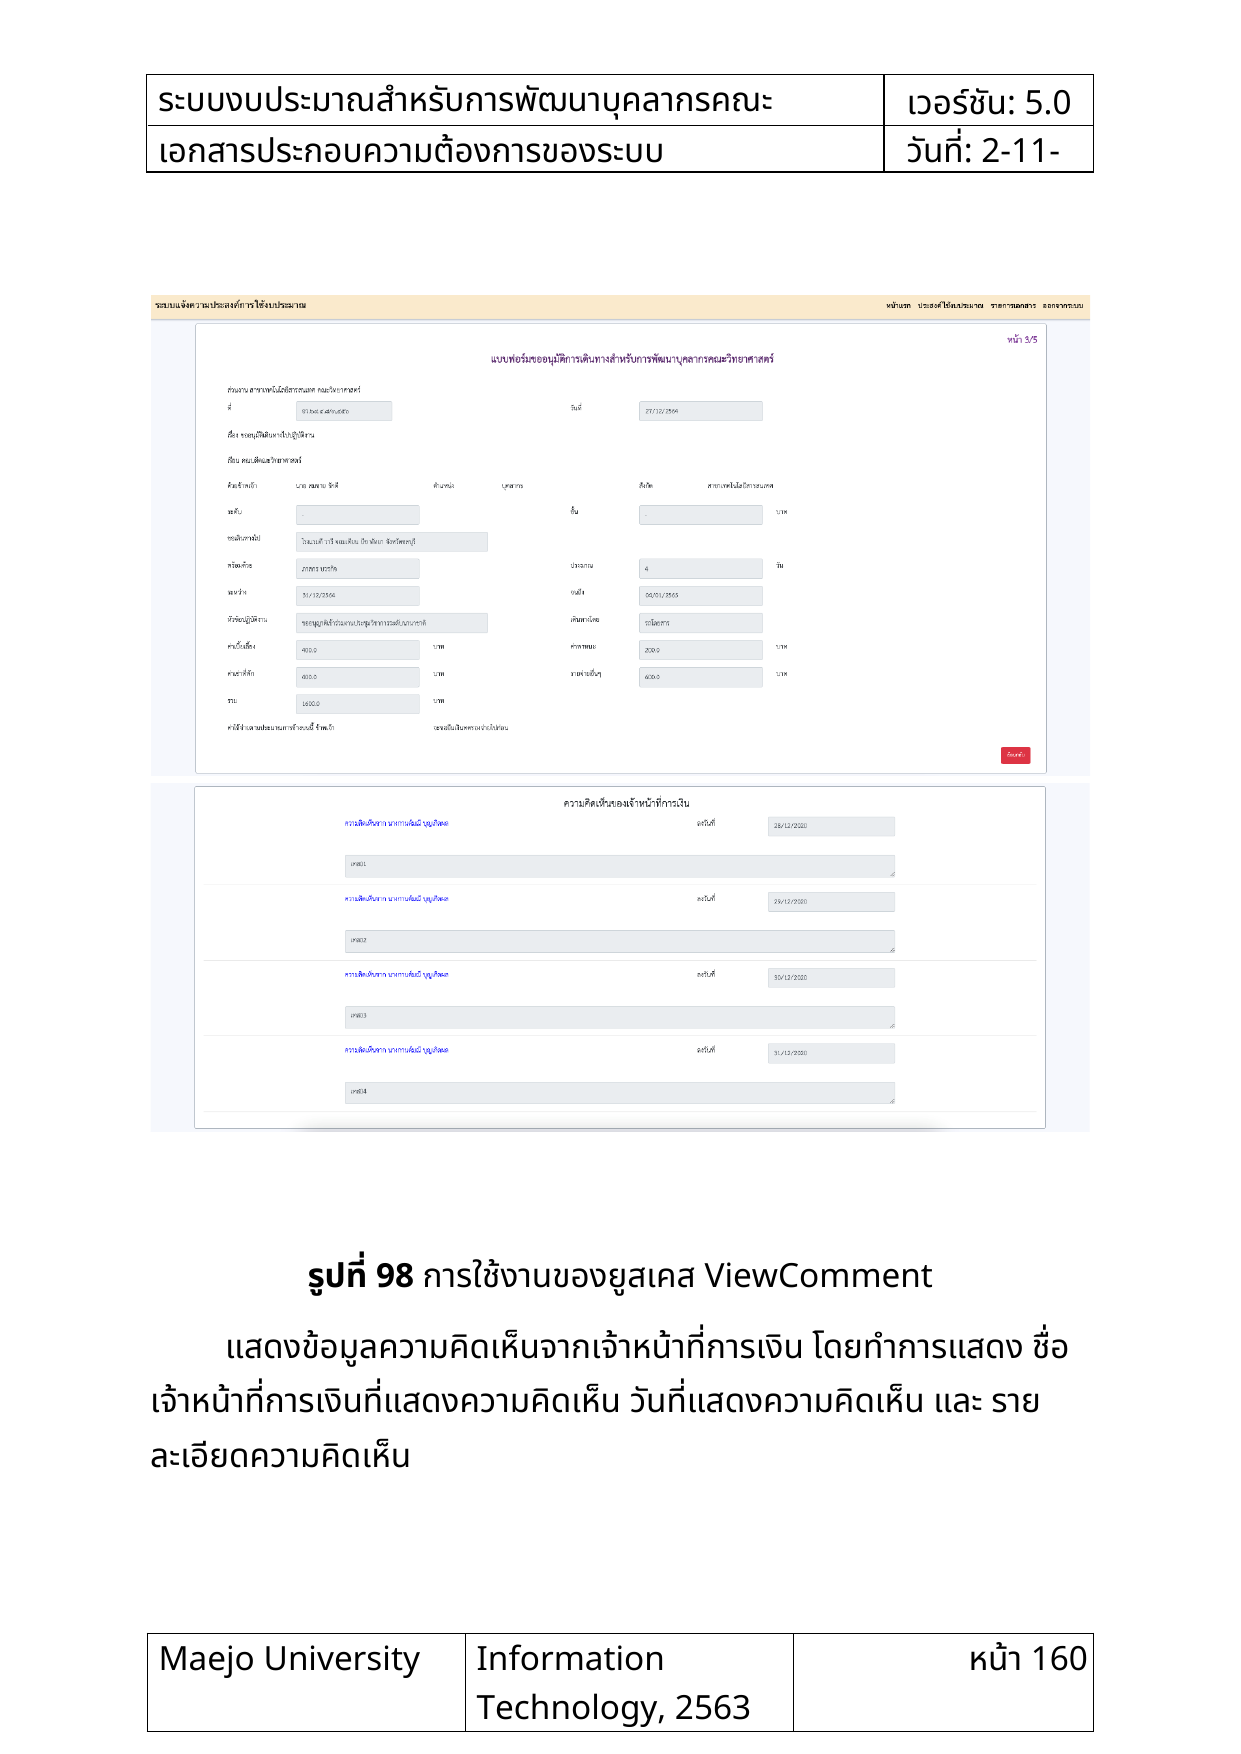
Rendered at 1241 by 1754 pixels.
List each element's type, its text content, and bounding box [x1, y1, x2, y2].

text รูปที่ 98 การใช้งานของยูสเคส ViewComment [150, 1251, 1090, 1302]
picture [150, 783, 1090, 1132]
text แสดงข้อมูลความคิดเห็นจากเจ้าหน้าที่การเงิน โดยทําการแสดง ชื่อเจ้าหน้าที่การเงินที่แสดงความคิดเห็น วันที่แสดงความคิดเห็น และ รายละเอียดความคิดเห็น [150, 1323, 1090, 1482]
picture [151, 295, 1091, 776]
